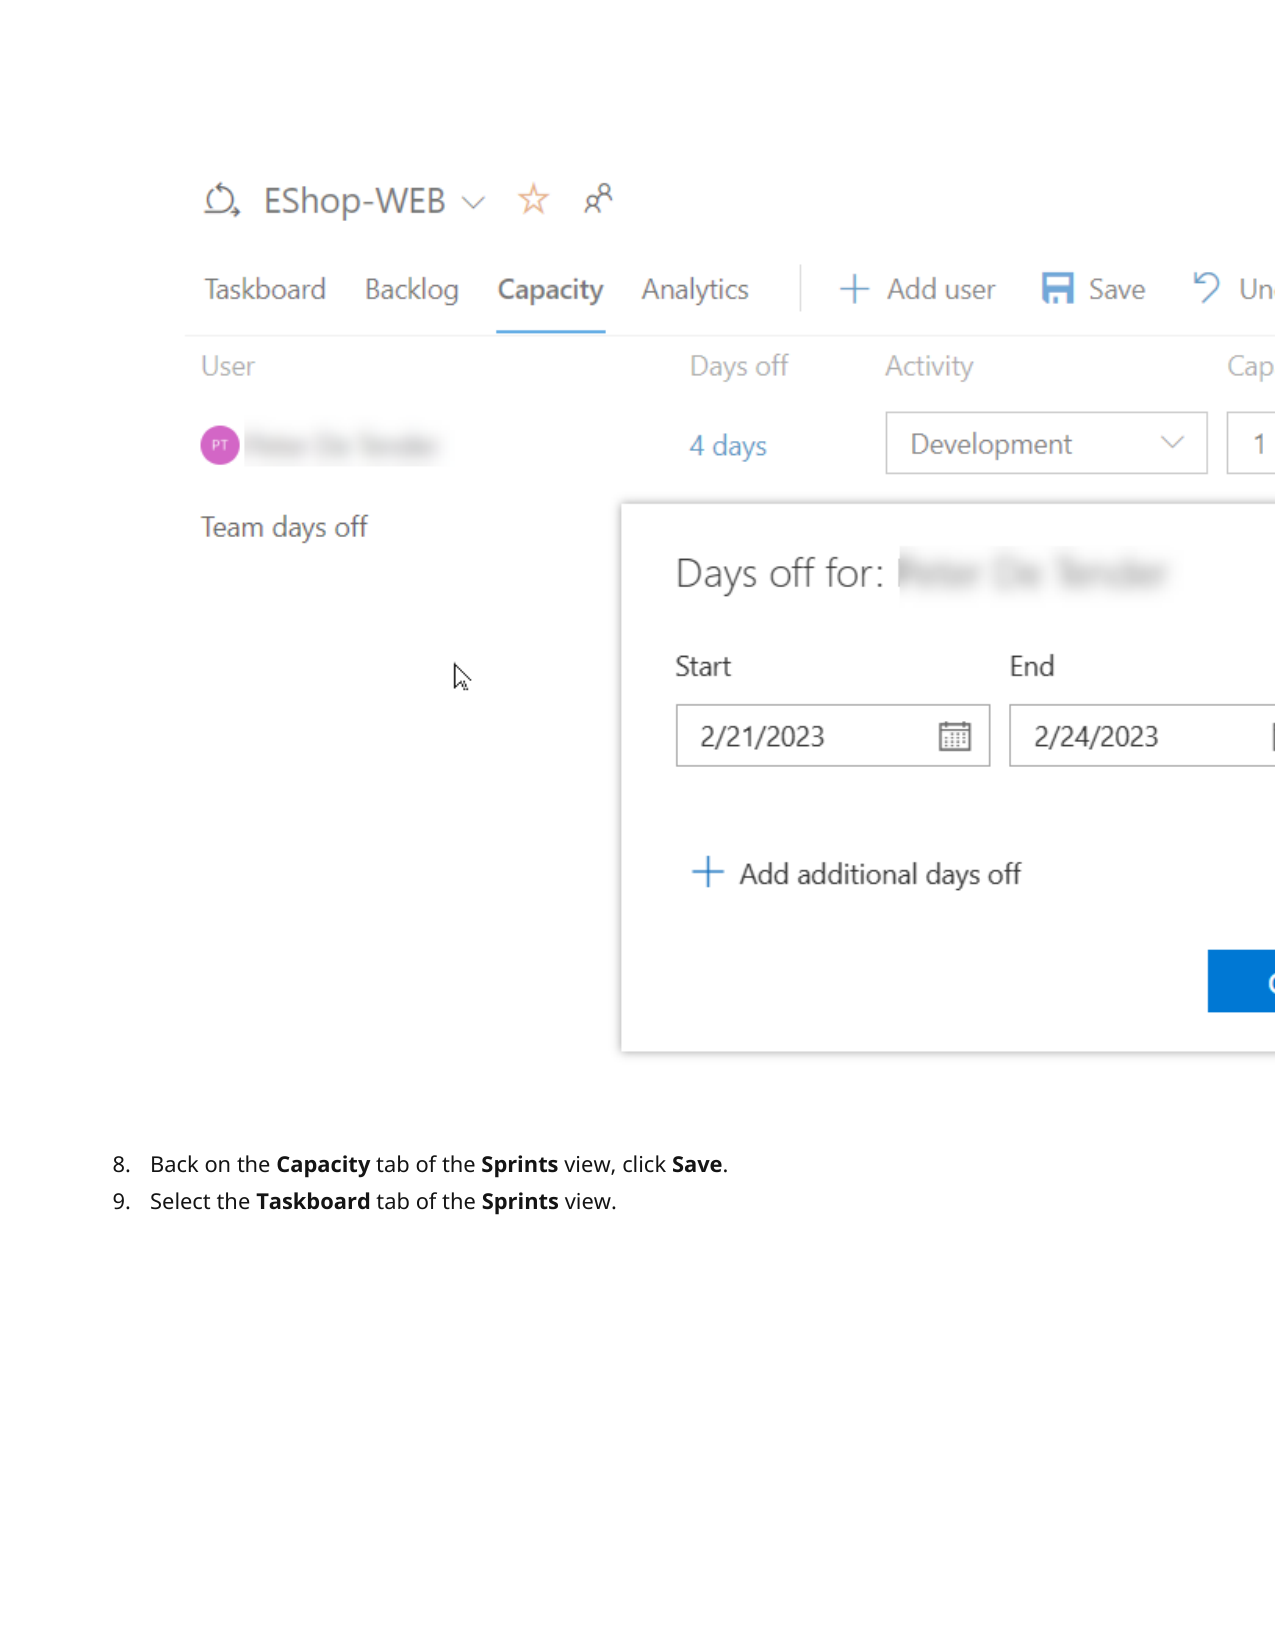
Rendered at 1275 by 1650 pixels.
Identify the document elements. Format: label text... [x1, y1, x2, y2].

list Back on the Capacity tab of the Sprints view, click Save. [112, 1149, 1100, 1179]
list Select the Taskboard tab of the Sprints view. [112, 1186, 1100, 1216]
